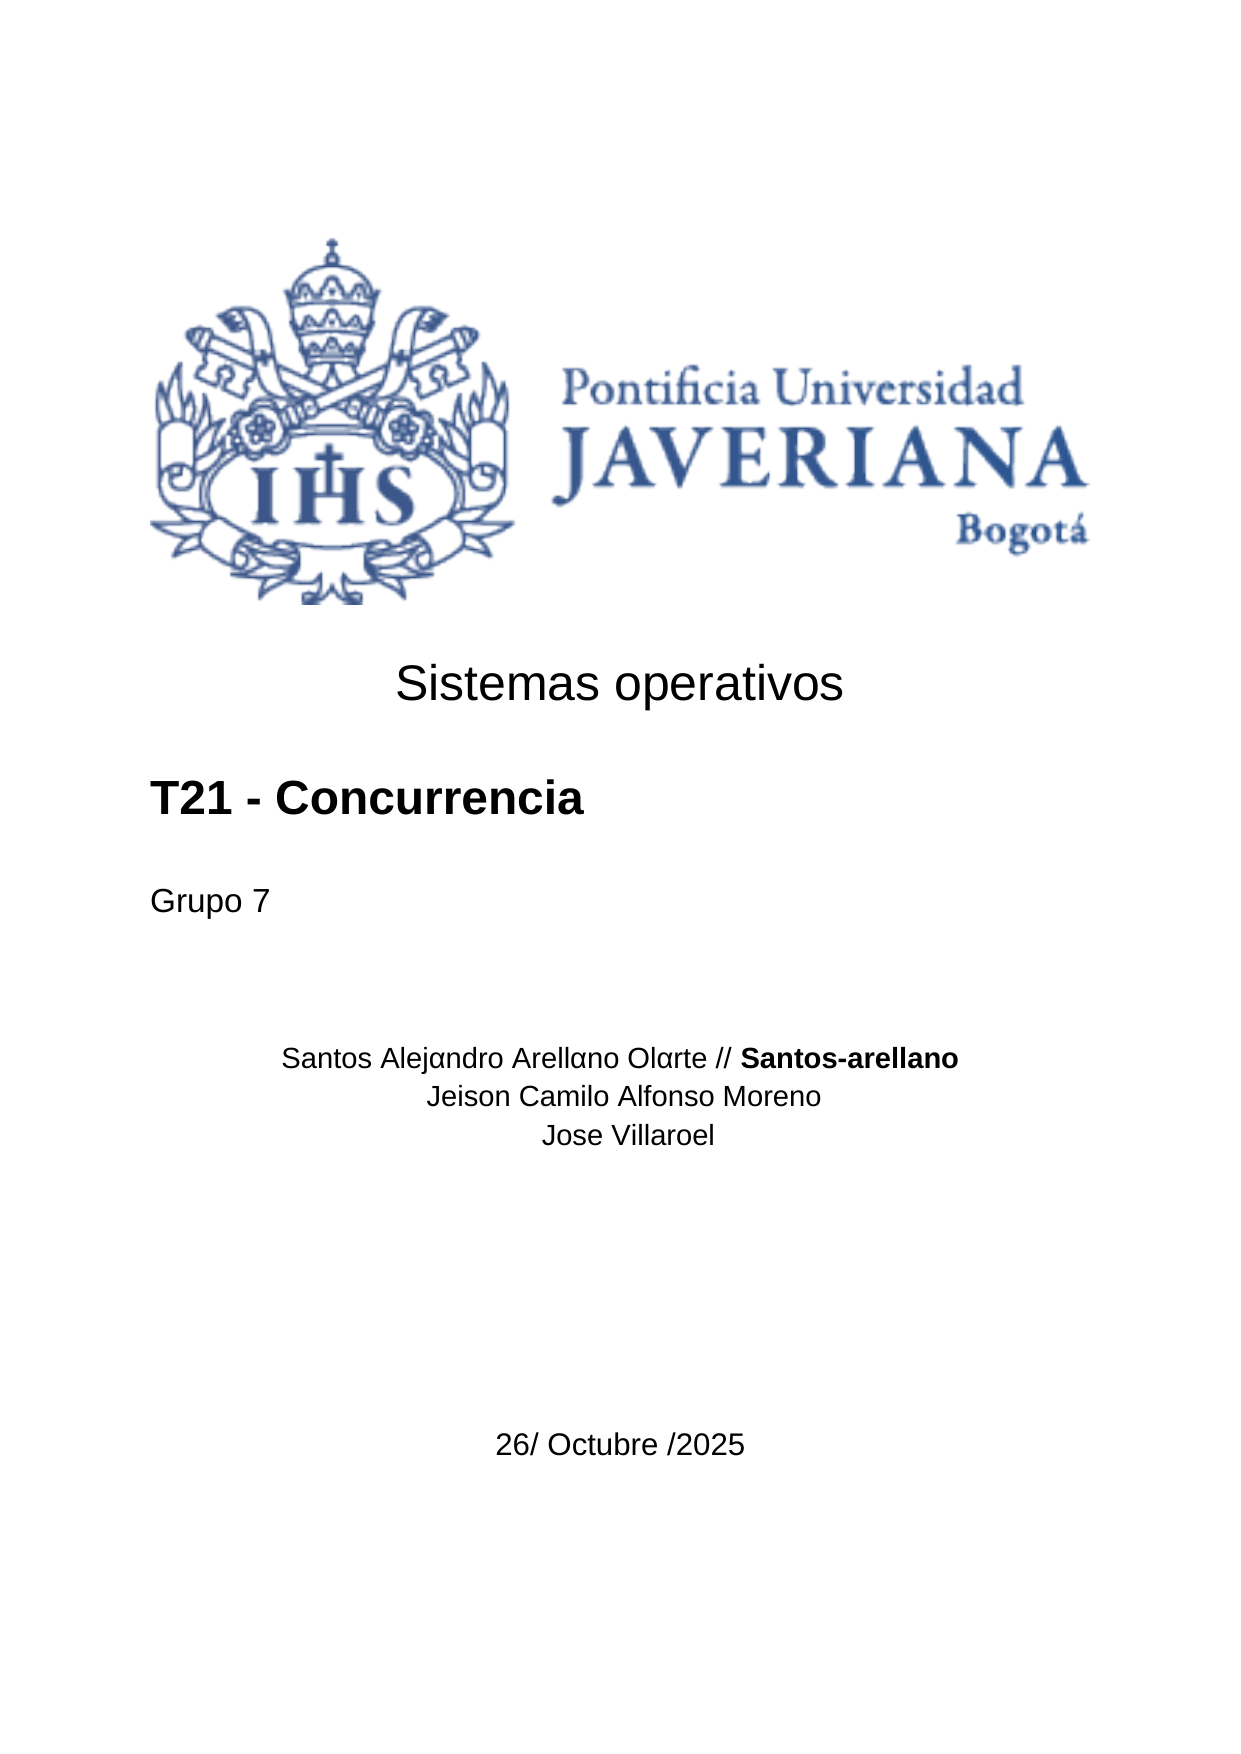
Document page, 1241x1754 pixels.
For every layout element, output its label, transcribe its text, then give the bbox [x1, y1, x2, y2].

text 26/ Octubre /2025 [150, 1426, 1090, 1462]
text Santos Alejαndro Arellαno Olαrte // Santos-arellano [150, 1041, 1090, 1074]
picture [150, 238, 1091, 605]
subtitle T21 - Concurrencia [150, 769, 1090, 824]
text Grupo 7 [150, 881, 1090, 919]
text Jose Villaroel [150, 1118, 1090, 1151]
text Jeison Camilo Alfonso Moreno [150, 1079, 1090, 1113]
text Sistemas operativos [150, 653, 1090, 711]
